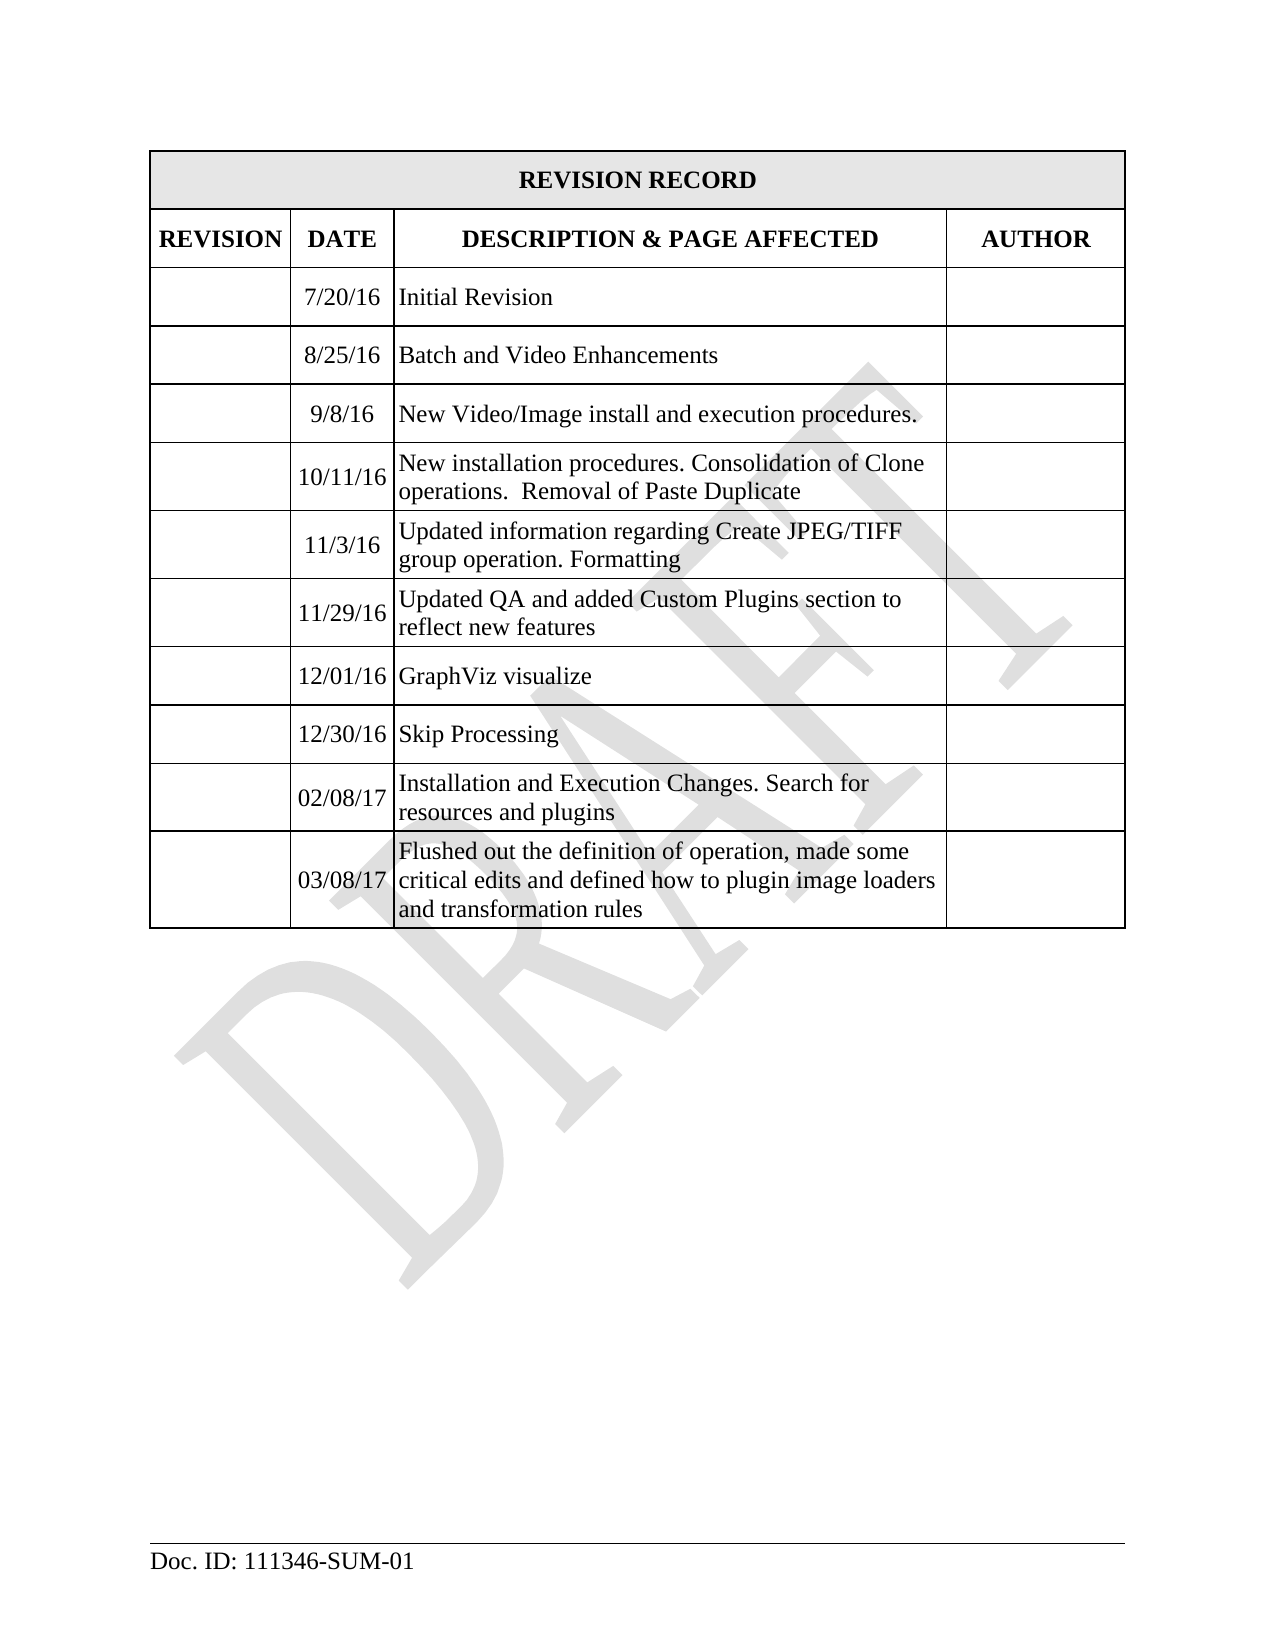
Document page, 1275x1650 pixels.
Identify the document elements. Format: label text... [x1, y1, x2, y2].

table_cell 03/08/17 [291, 832, 393, 927]
table_cell [151, 327, 290, 383]
table_cell Initial Revision [395, 268, 946, 325]
table_cell [947, 268, 1124, 325]
table_cell [947, 327, 1124, 383]
table_cell [151, 764, 290, 830]
table_cell [947, 764, 1124, 830]
table_cell [151, 385, 290, 442]
table_cell 12/30/16 [291, 706, 393, 762]
table_cell [151, 706, 290, 762]
table_cell 10/11/16 [291, 443, 393, 510]
table_cell Updated information regarding Create JPEG/TIFF group operation. Formatting [395, 511, 946, 578]
table_cell REVISION [151, 210, 290, 267]
table_cell 02/08/17 [291, 764, 393, 830]
table_cell [947, 511, 1124, 578]
table_cell 7/20/16 [291, 268, 393, 325]
table_cell 11/29/16 [291, 579, 393, 646]
table_cell [947, 385, 1124, 442]
table_cell 9/8/16 [291, 385, 393, 442]
table_cell [151, 443, 290, 510]
table_cell 11/3/16 [291, 511, 393, 578]
table_cell New Video/Image install and execution procedures. [395, 385, 946, 442]
table_cell [151, 268, 290, 325]
table_cell [947, 832, 1124, 927]
table_cell [151, 832, 290, 927]
table_cell AUTHOR [947, 210, 1124, 267]
table_cell GraphViz visualize [395, 647, 946, 704]
table_cell New installation procedures. Consolidation of Clone operations. Removal of Paste Duplicate [395, 443, 946, 510]
table_cell [947, 579, 1124, 646]
table_cell DATE [291, 210, 393, 267]
table_cell [151, 579, 290, 646]
table_cell [151, 647, 290, 704]
table_cell [947, 443, 1124, 510]
table_cell Flushed out the definition of operation, made some critical edits and defined how to plugin image loaders and transformation rules [395, 832, 946, 927]
table_cell [151, 511, 290, 578]
table_cell [947, 647, 1124, 704]
table_cell 8/25/16 [291, 327, 393, 383]
table_cell Skip Processing [395, 706, 946, 762]
table_cell Updated QA and added Custom Plugins section to reflect new features [395, 579, 946, 646]
table_header REVISION RECORD [151, 152, 1124, 208]
table_cell DESCRIPTION & PAGE AFFECTED [395, 210, 946, 267]
table_cell Batch and Video Enhancements [395, 327, 946, 383]
table_cell [947, 706, 1124, 762]
table_cell Installation and Execution Changes. Search for resources and plugins [395, 764, 946, 830]
table_cell 12/01/16 [291, 647, 393, 704]
